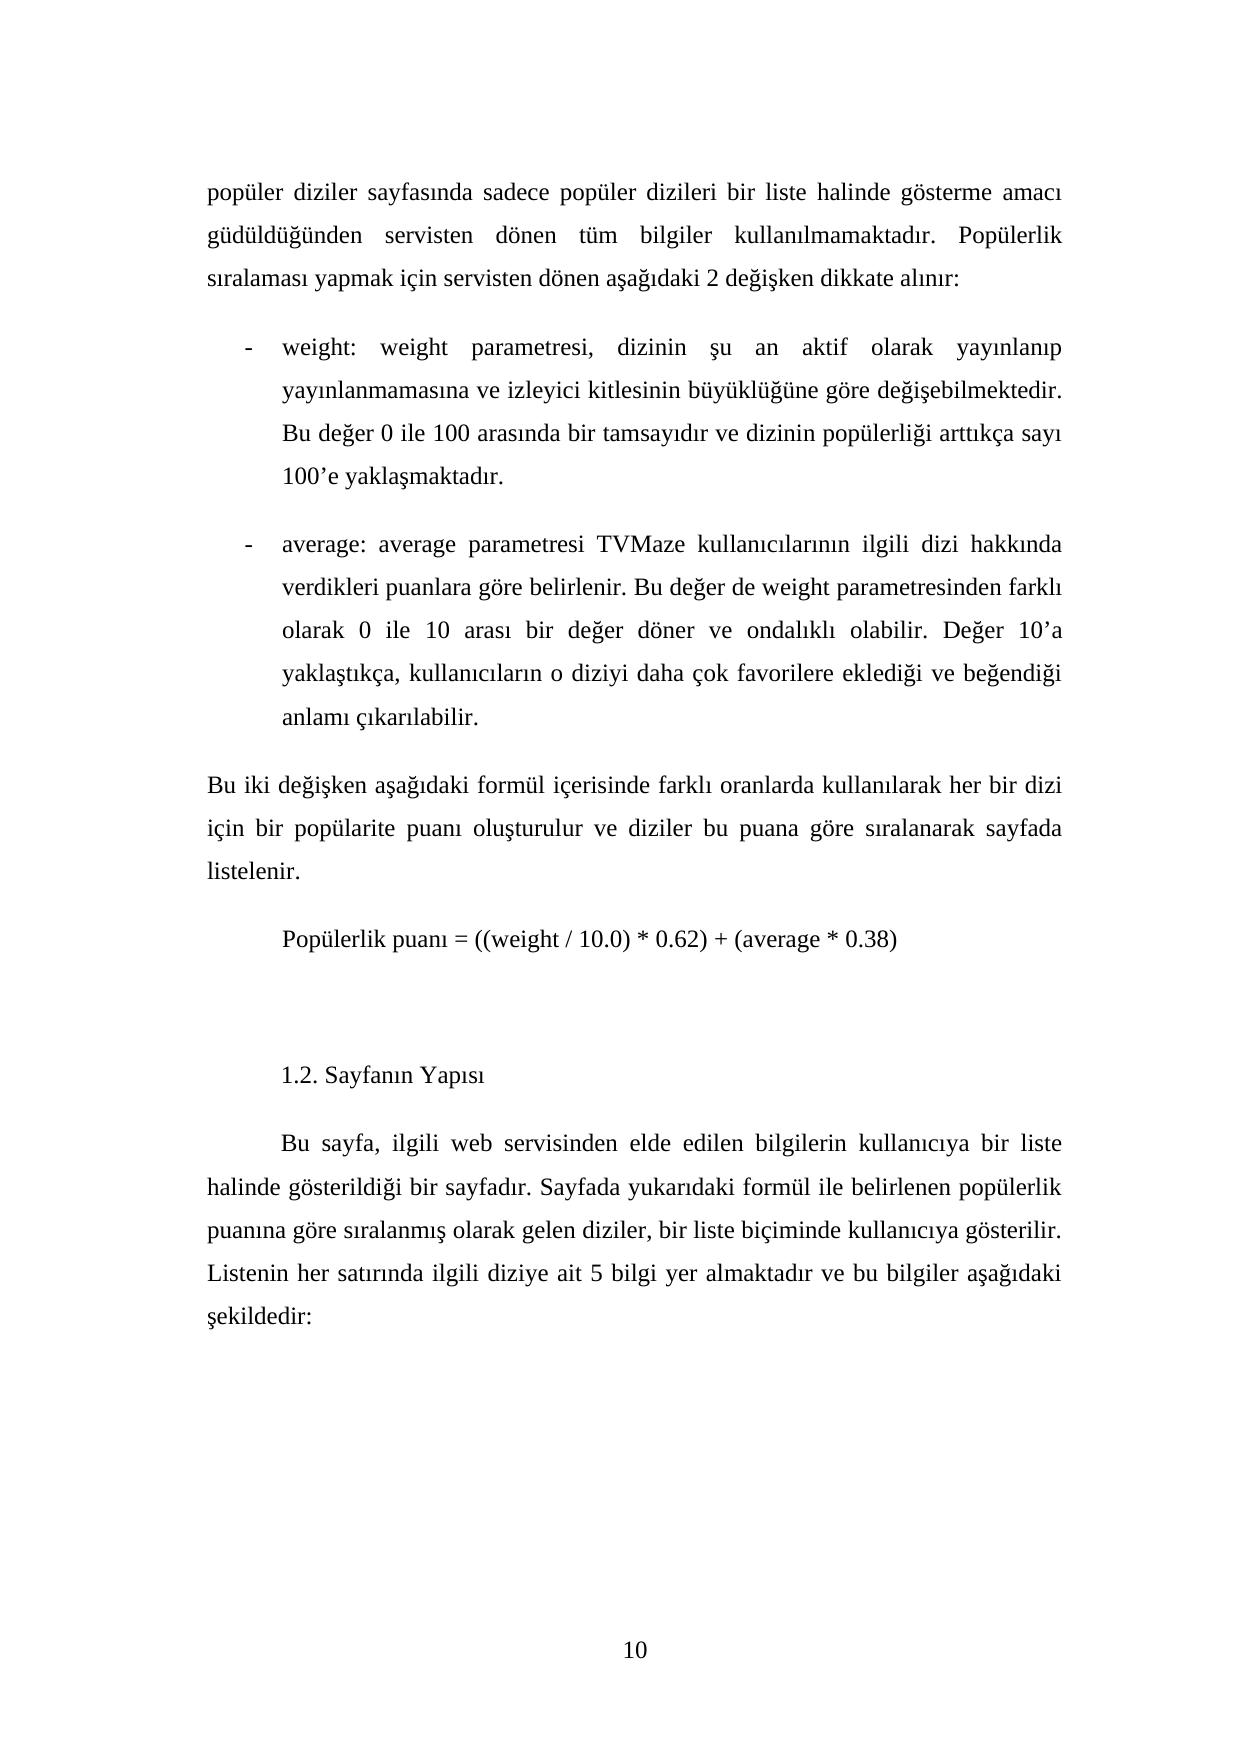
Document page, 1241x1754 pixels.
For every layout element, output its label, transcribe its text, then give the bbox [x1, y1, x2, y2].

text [207, 177, 1063, 292]
text Popülerlik puanı = ((weight / 10.0) * 0.62) + (average * 0.38) [207, 924, 1063, 953]
list weight: weight parametresi, dizinin şu an aktif olarak yayınlanıp yayınlanmamasına ve izleyici kitlesinin büyüklüğüne göre değişebilmektedir. Bu değer 0 ile 100 arasında bir tamsayıdır ve dizinin popülerliği arttıkça sayı 100’e yaklaşmaktadır. [244, 332, 1063, 490]
list average: average parametresi TVMaze kullanıcılarının ilgili dizi hakkında verdikleri puanlara göre belirlenir. Bu değer de weight parametresinden farklı olarak 0 ile 10 arası bir değer döner ve ondalıklı olabilir. Değer 10’a yaklaştıkça, kullanıcıların o diziyi daha çok favorilere eklediği ve beğendiği anlamı çıkarılabilir. [244, 529, 1063, 730]
text 1.2. Sayfanın Yapısı [207, 1060, 1063, 1089]
text Bu iki değişken aşağıdaki formül içerisinde farklı oranlarda kullanılarak her bir dizi için bir popülarite puanı oluşturulur ve diziler bu puana göre sıralanarak sayfada listelenir. [207, 770, 1063, 885]
text Bu sayfa, ilgili web servisinden elde edilen bilgilerin kullanıcıya bir liste halinde gösterildiği bir sayfadır. Sayfada yukarıdaki formül ile belirlenen popülerlik puanına göre sıralanmış olarak gelen diziler, bir liste biçiminde kullanıcıya gösterilir. Listenin her satırında ilgili diziye ait 5 bilgi yer almaktadır ve bu bilgiler aşağıdaki şekildedir: [207, 1128, 1063, 1330]
